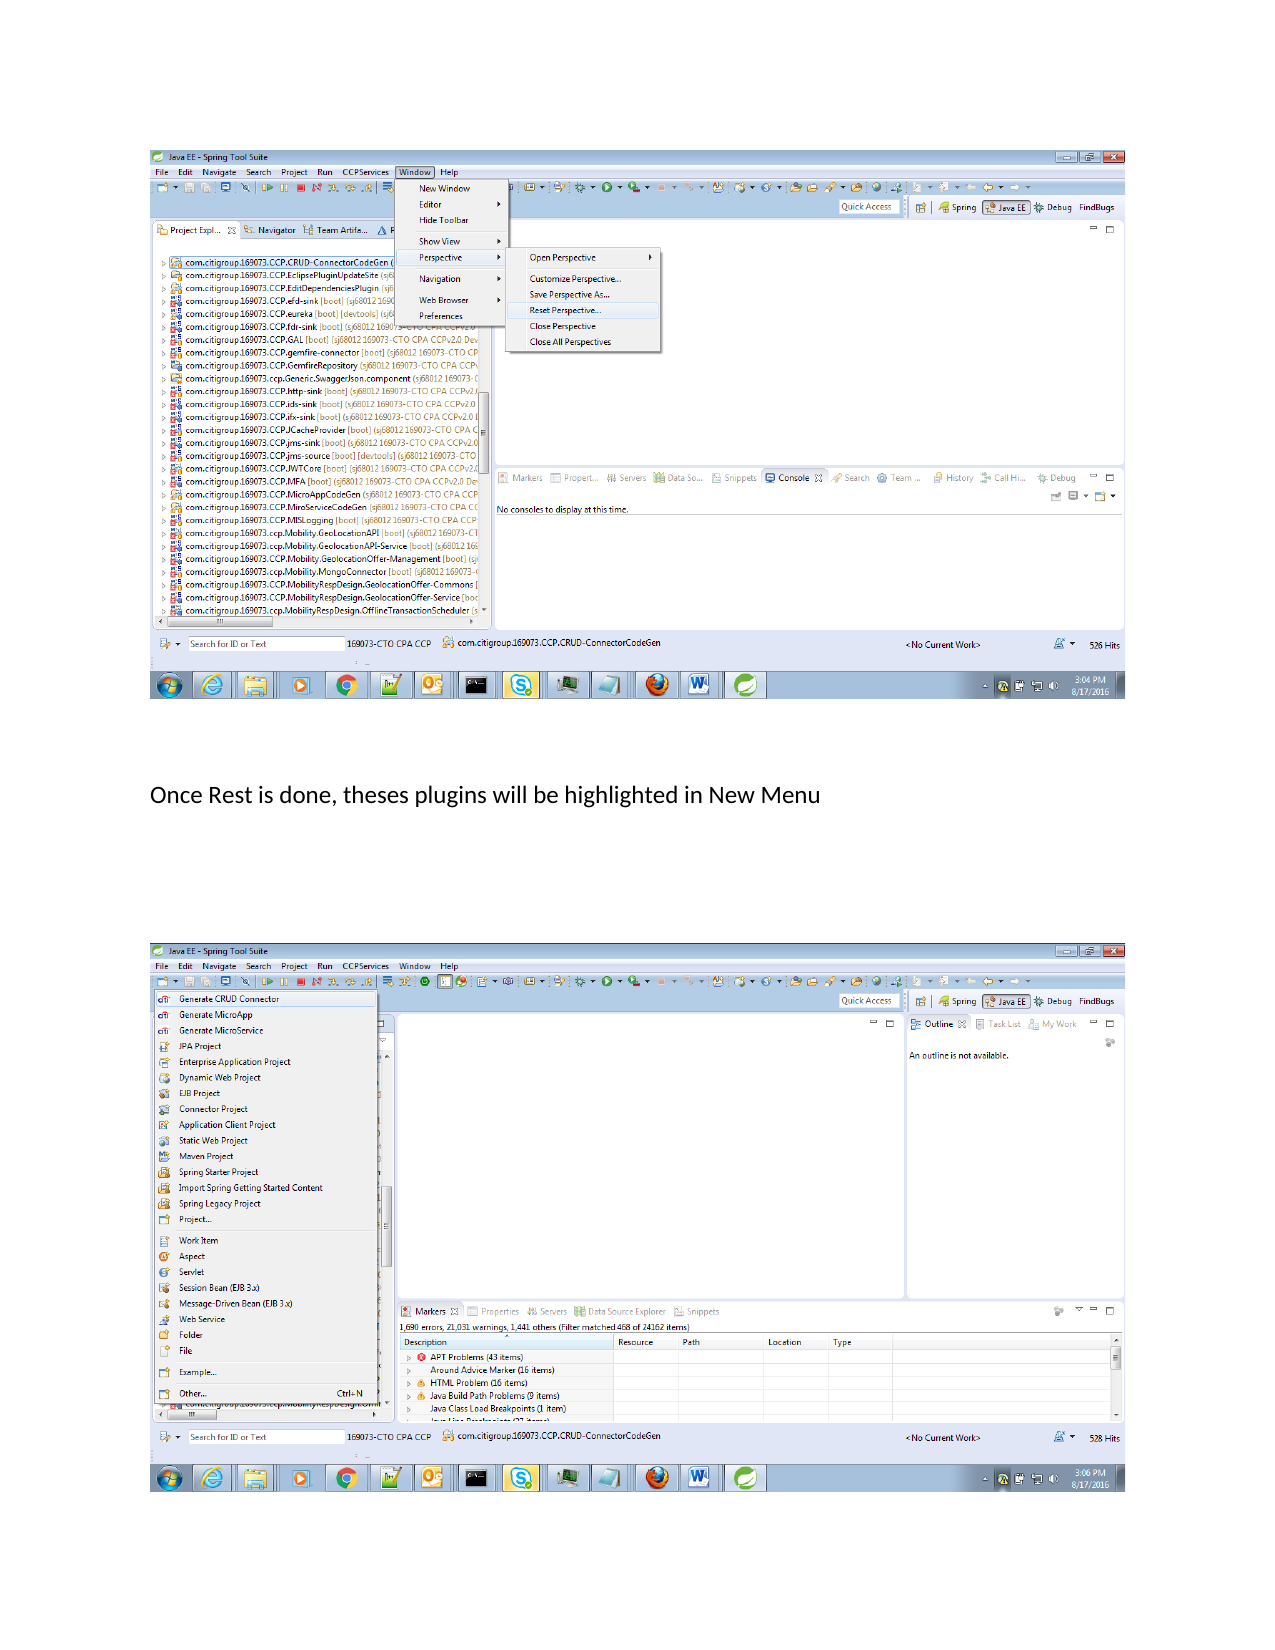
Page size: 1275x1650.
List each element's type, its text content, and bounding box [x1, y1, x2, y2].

picture [150, 150, 1125, 699]
picture [150, 943, 1125, 1492]
text Once Rest is done, theses plugins will be highlighted in New Menu [150, 779, 1125, 809]
